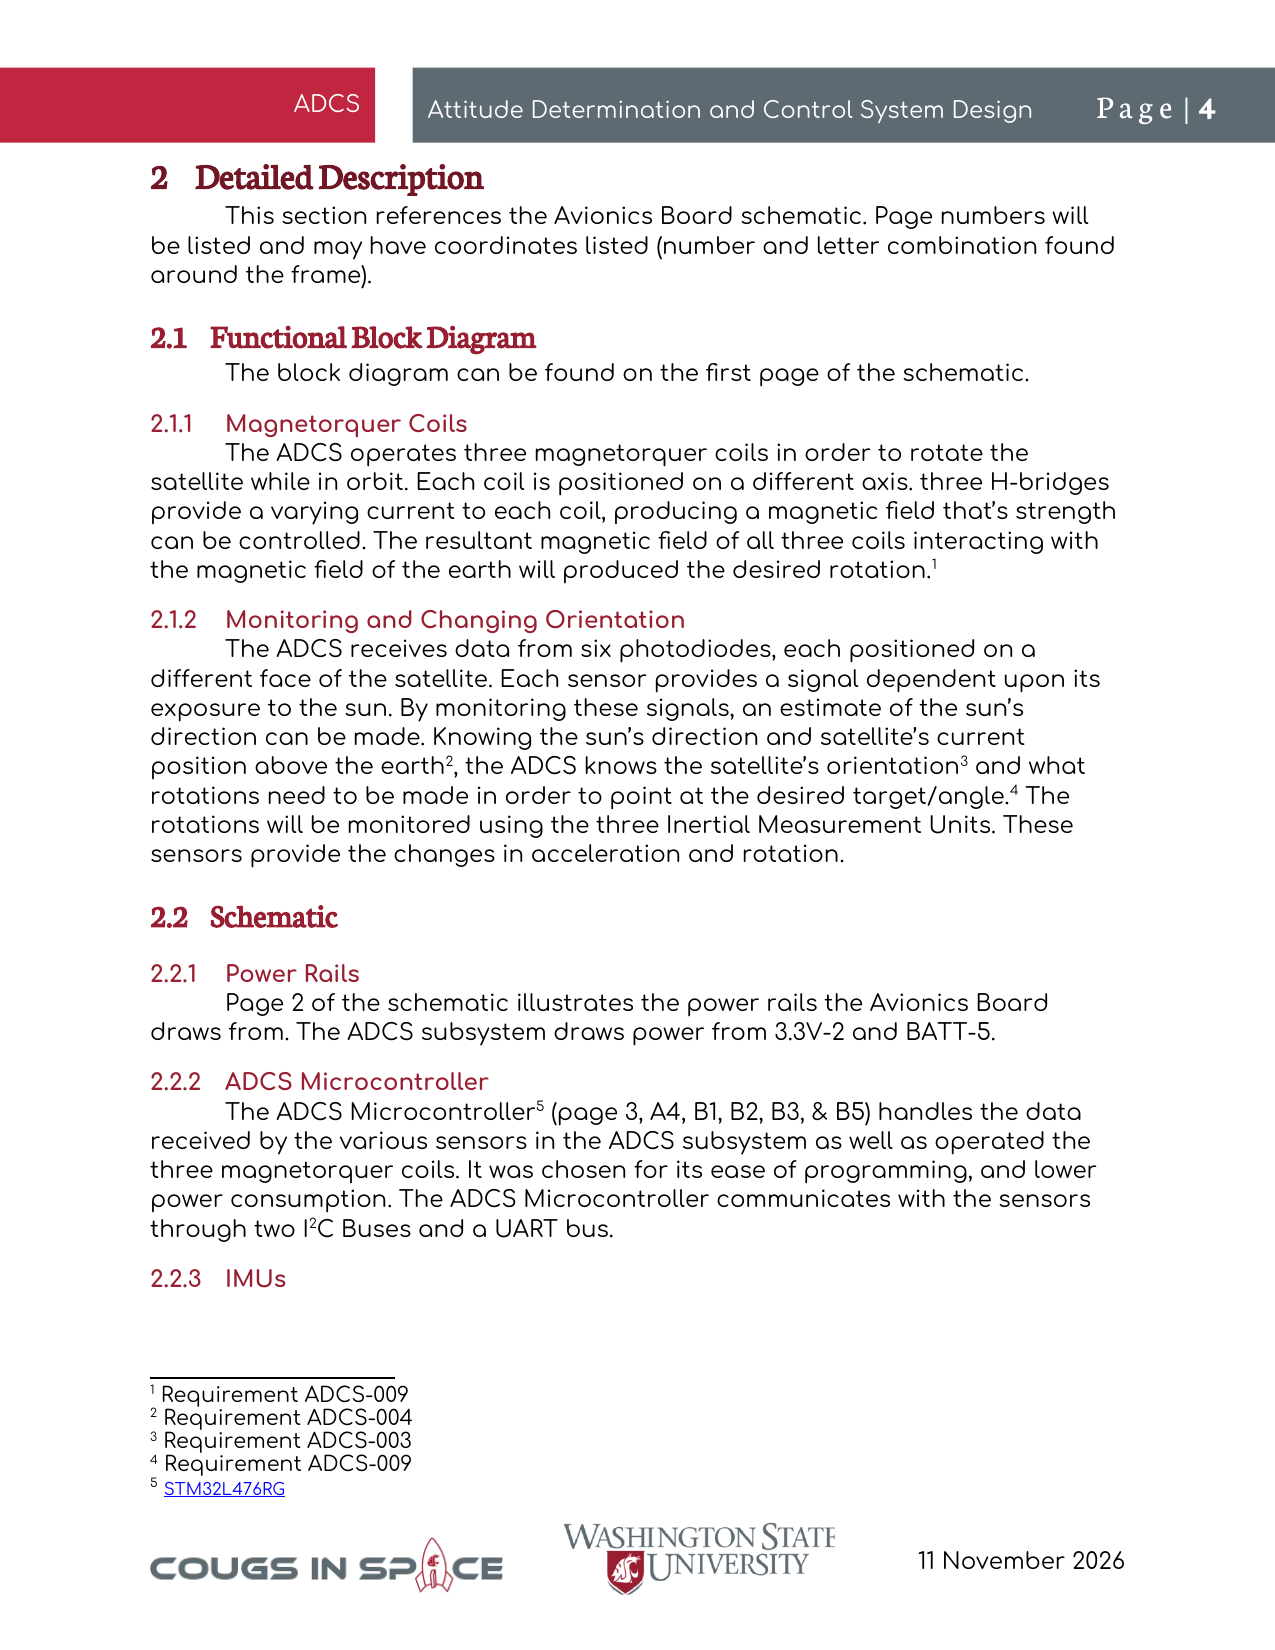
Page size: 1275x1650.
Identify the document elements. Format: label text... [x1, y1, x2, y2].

text The block diagram can be found on the first page of the schematic. [150, 362, 1125, 387]
picture [150, 1537, 503, 1594]
subtitle Functional Block Diagram [150, 313, 1125, 355]
subtitle Magnetorquer Coils [150, 412, 1125, 437]
text Page 2 of the schematic illustrates the power rails the Avionics Board draws from. The ADCS subsystem draws power from 3.3V-2 and BATT-5. [150, 991, 1125, 1046]
picture [562, 1522, 835, 1594]
text The ADCS receives data from six photodiodes, each positioned on a different face of the satellite. Each sensor provides a signal dependent upon its exposure to the sun. By monitoring these signals, an estimate of the sun’s direction can be made. Knowing the sun’s direction and satellite’s current position above the earth, the ADCS knows the satellite’s orientation and what rotations need to be made in order to point at the desired target/angle. The rotations will be monitored using the three Inertial Measurement Units. These sensors provide the changes in acceleration and rotation. [150, 637, 1125, 868]
subtitle Schematic [150, 892, 1125, 935]
subtitle ADCS Microcontroller [150, 1070, 1125, 1096]
subtitle Monitoring and Changing Orientation [150, 608, 1125, 634]
text The ADCS Microcontroller (page 3, A4, B1, B2, B3, & B5) handles the data received by the various sensors in the ADCS subsystem as well as operated the three magnetorquer coils. It was chosen for its ease of programming, and lower power consumption. The ADCS Microcontroller communicates with the sensors through two I2C Buses and a UART bus. [150, 1100, 1125, 1242]
subtitle IMUs [150, 1267, 1125, 1292]
subtitle Power Rails [150, 962, 1125, 987]
text The ADCS operates three magnetorquer coils in order to rotate the satellite while in orbit. Each coil is positioned on a different axis. three H-bridges provide a varying current to each coil, producing a magnetic field that’s strength can be controlled. The resultant magnetic field of all three coils interacting with the magnetic field of the earth will produced the desired rotation. [150, 441, 1125, 584]
subtitle Detailed Description [150, 150, 1125, 197]
text This section references the Avionics Board schematic. Page numbers will be listed and may have coordinates listed (number and letter combination found around the frame). [150, 204, 1125, 289]
